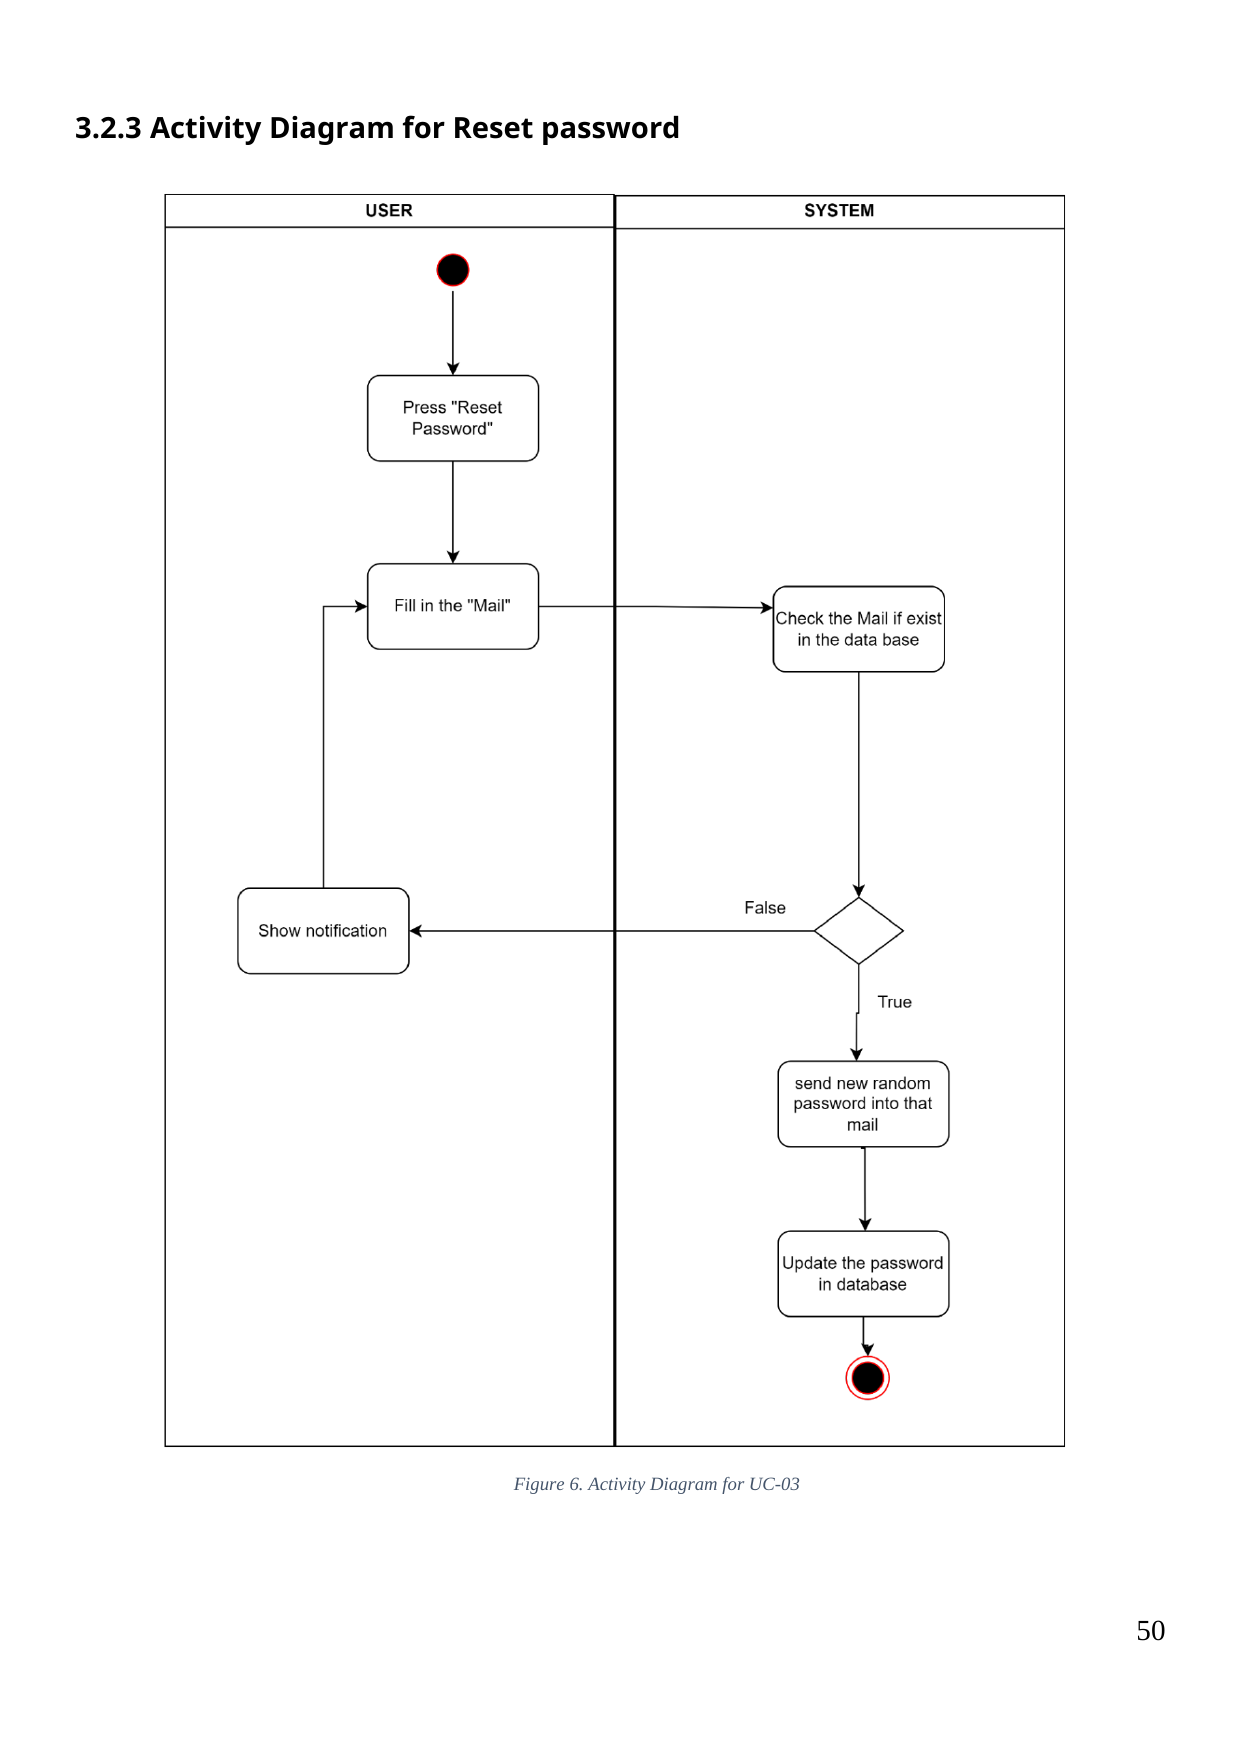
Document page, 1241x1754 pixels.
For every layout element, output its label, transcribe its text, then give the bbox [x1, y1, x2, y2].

picture [150, 179, 1079, 1461]
subtitle Activity Diagram for Reset password [75, 107, 1165, 147]
